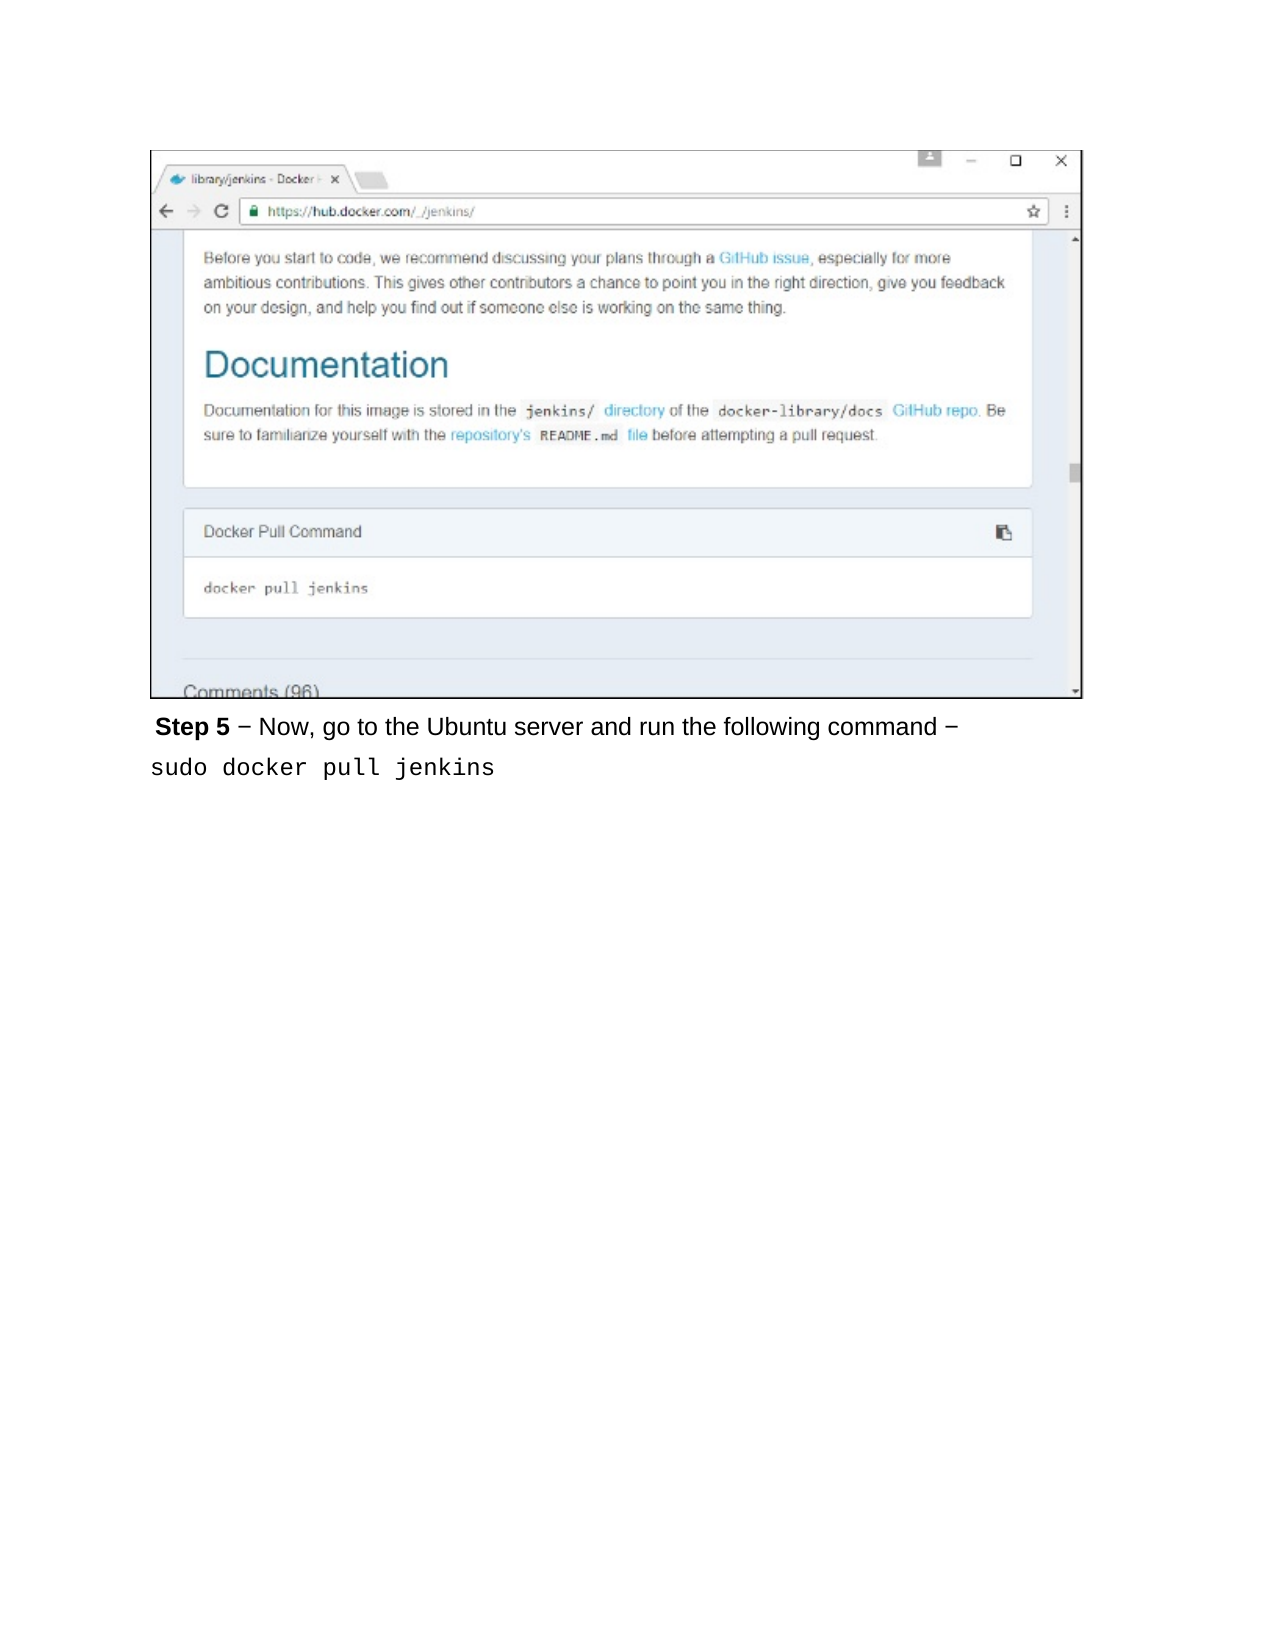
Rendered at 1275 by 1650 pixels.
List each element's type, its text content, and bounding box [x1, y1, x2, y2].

picture [150, 150, 1084, 699]
text Step 5 − Now, go to the Ubuntu server and run the following command − [155, 711, 1120, 740]
text sudo docker pull jenkins [150, 755, 1125, 782]
